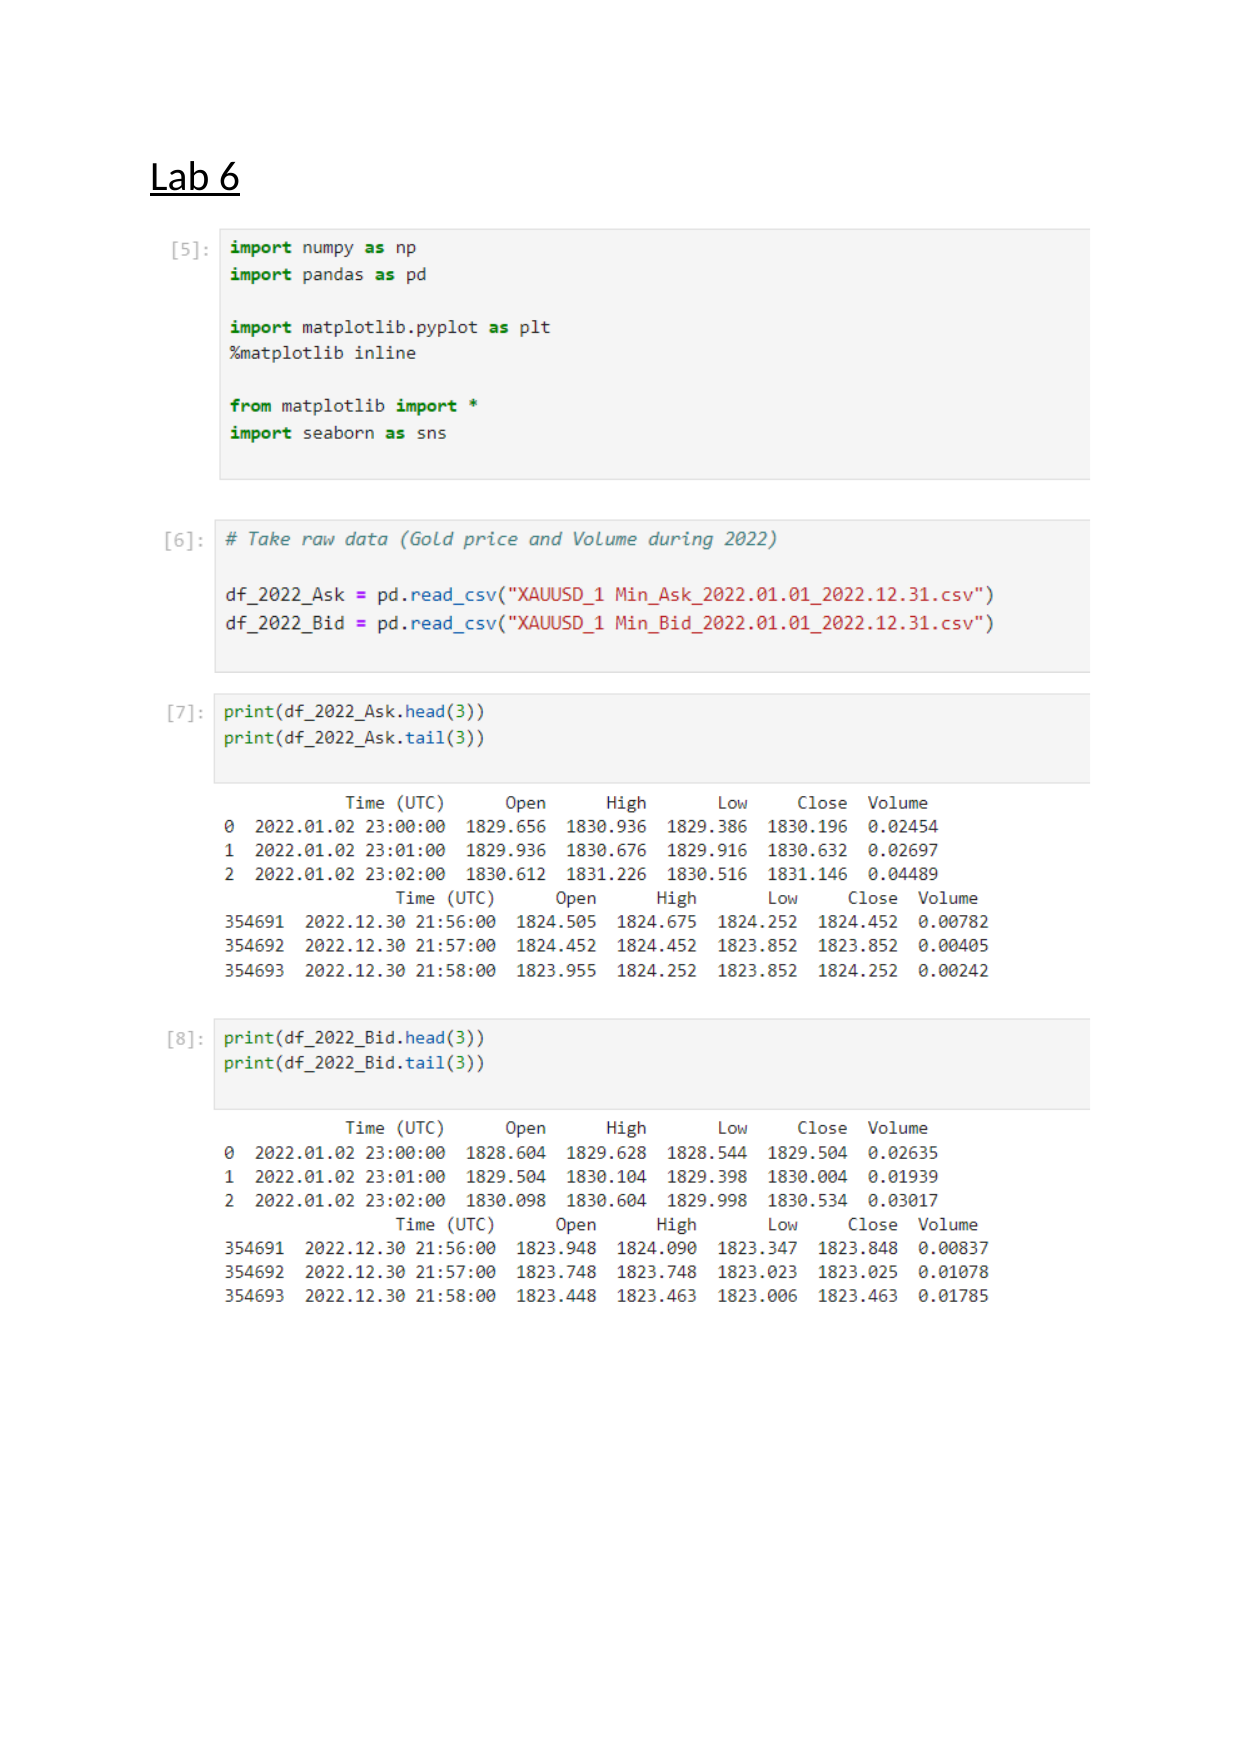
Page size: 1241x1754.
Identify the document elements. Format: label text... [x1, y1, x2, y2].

picture [150, 502, 1091, 673]
text Lab 6 [150, 150, 1090, 201]
picture [150, 1011, 1091, 1317]
picture [150, 691, 1091, 993]
picture [150, 221, 1091, 484]
